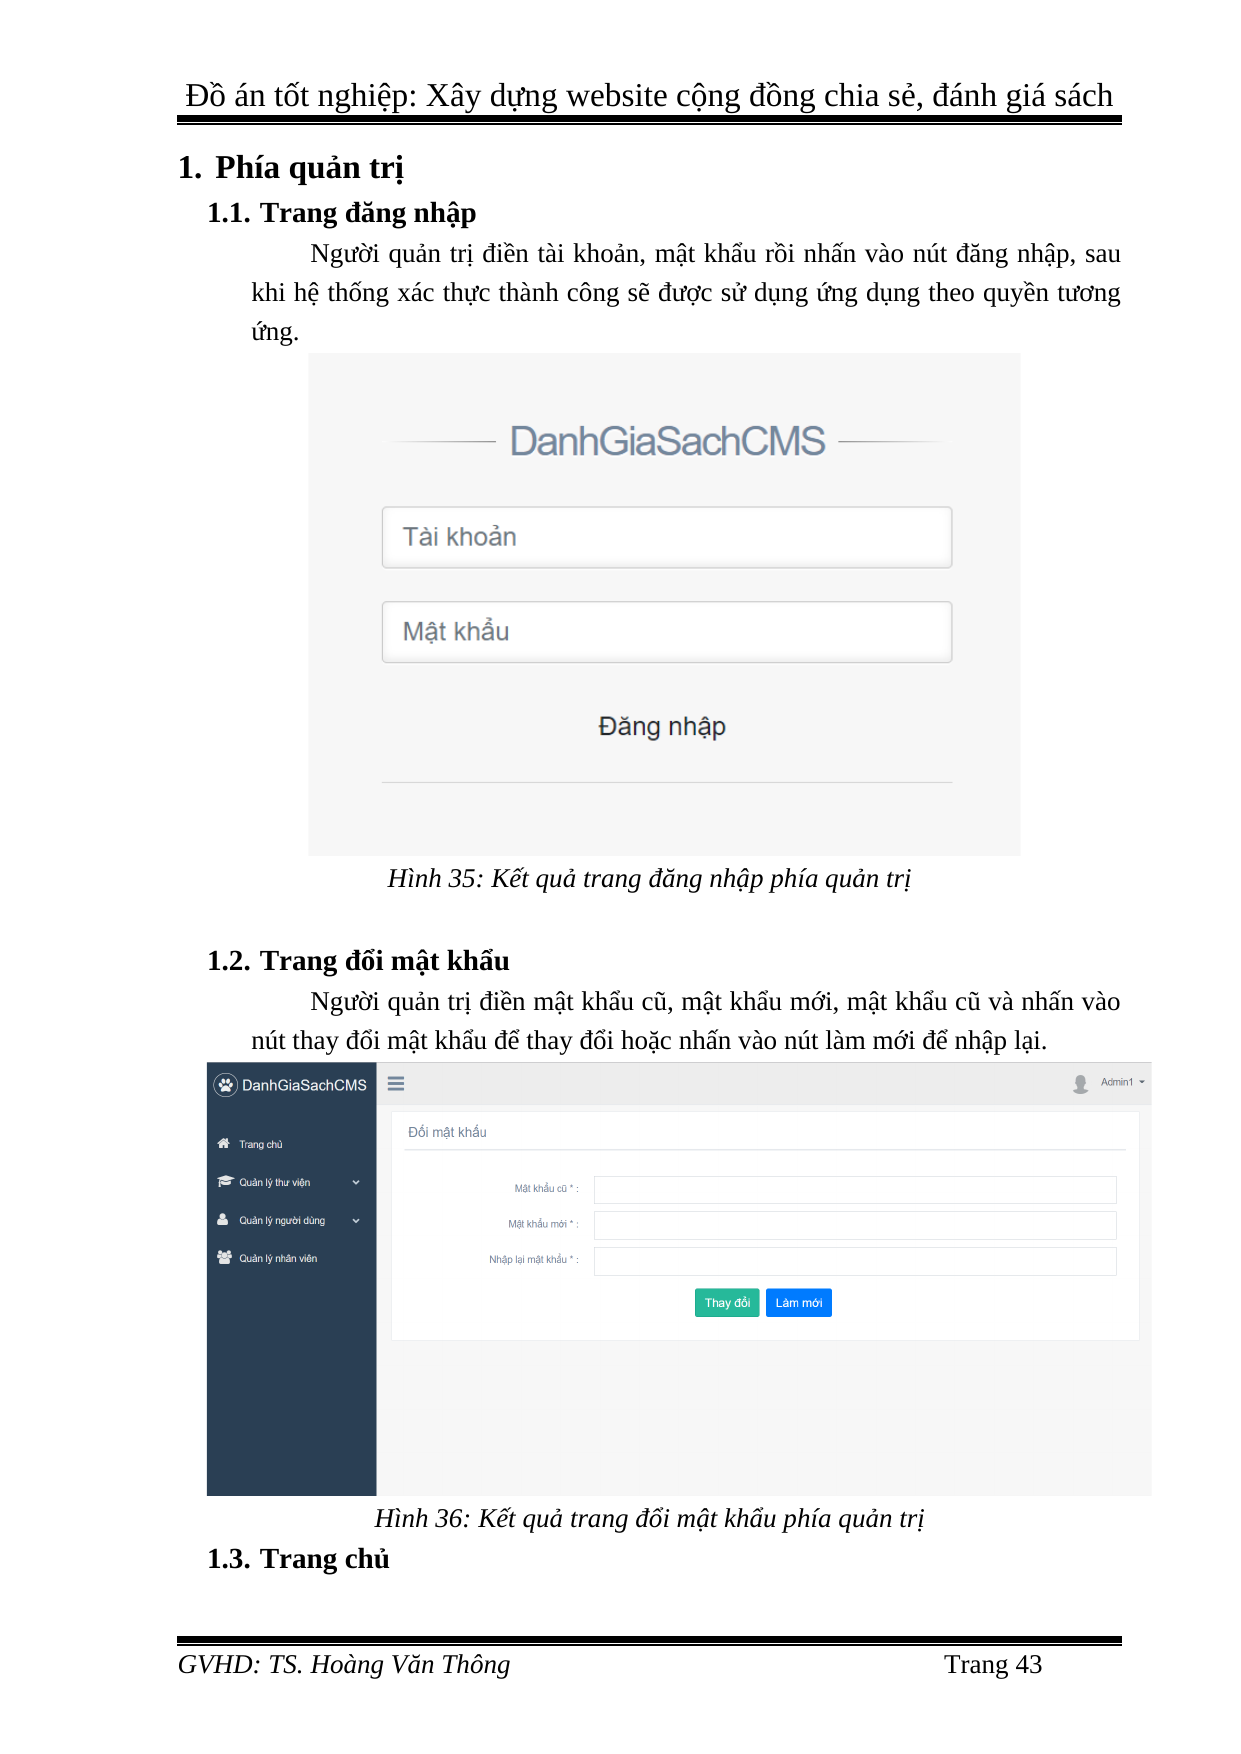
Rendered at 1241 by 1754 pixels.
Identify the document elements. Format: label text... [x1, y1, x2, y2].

list Trang đổi mật khẩu [207, 943, 1122, 977]
list Trang chủ [207, 1541, 1122, 1574]
list Trang đăng nhập [207, 196, 1122, 229]
list Hình 36: Kết quả trang đổi mật khẩu phía quản trị [177, 1502, 1122, 1533]
list Người quản trị điền tài khoản, mật khẩu rồi nhấn vào nút đăng nhập, sau khi hệ thống xác thực thành công sẽ được sử dụng ứng dụng theo quyền tương ứng. [251, 237, 1122, 346]
picture [308, 353, 1021, 856]
picture [206, 1062, 1152, 1496]
list Phía quản trị [177, 148, 1122, 186]
list Người quản trị điền mật khẩu cũ, mật khẩu mới, mật khẩu cũ và nhấn vào nút thay đổi mật khẩu để thay đổi hoặc nhấn vào nút làm mới để nhập lại. [251, 985, 1122, 1055]
list Hình 35: Kết quả trang đăng nhập phía quản trị [177, 862, 1122, 893]
